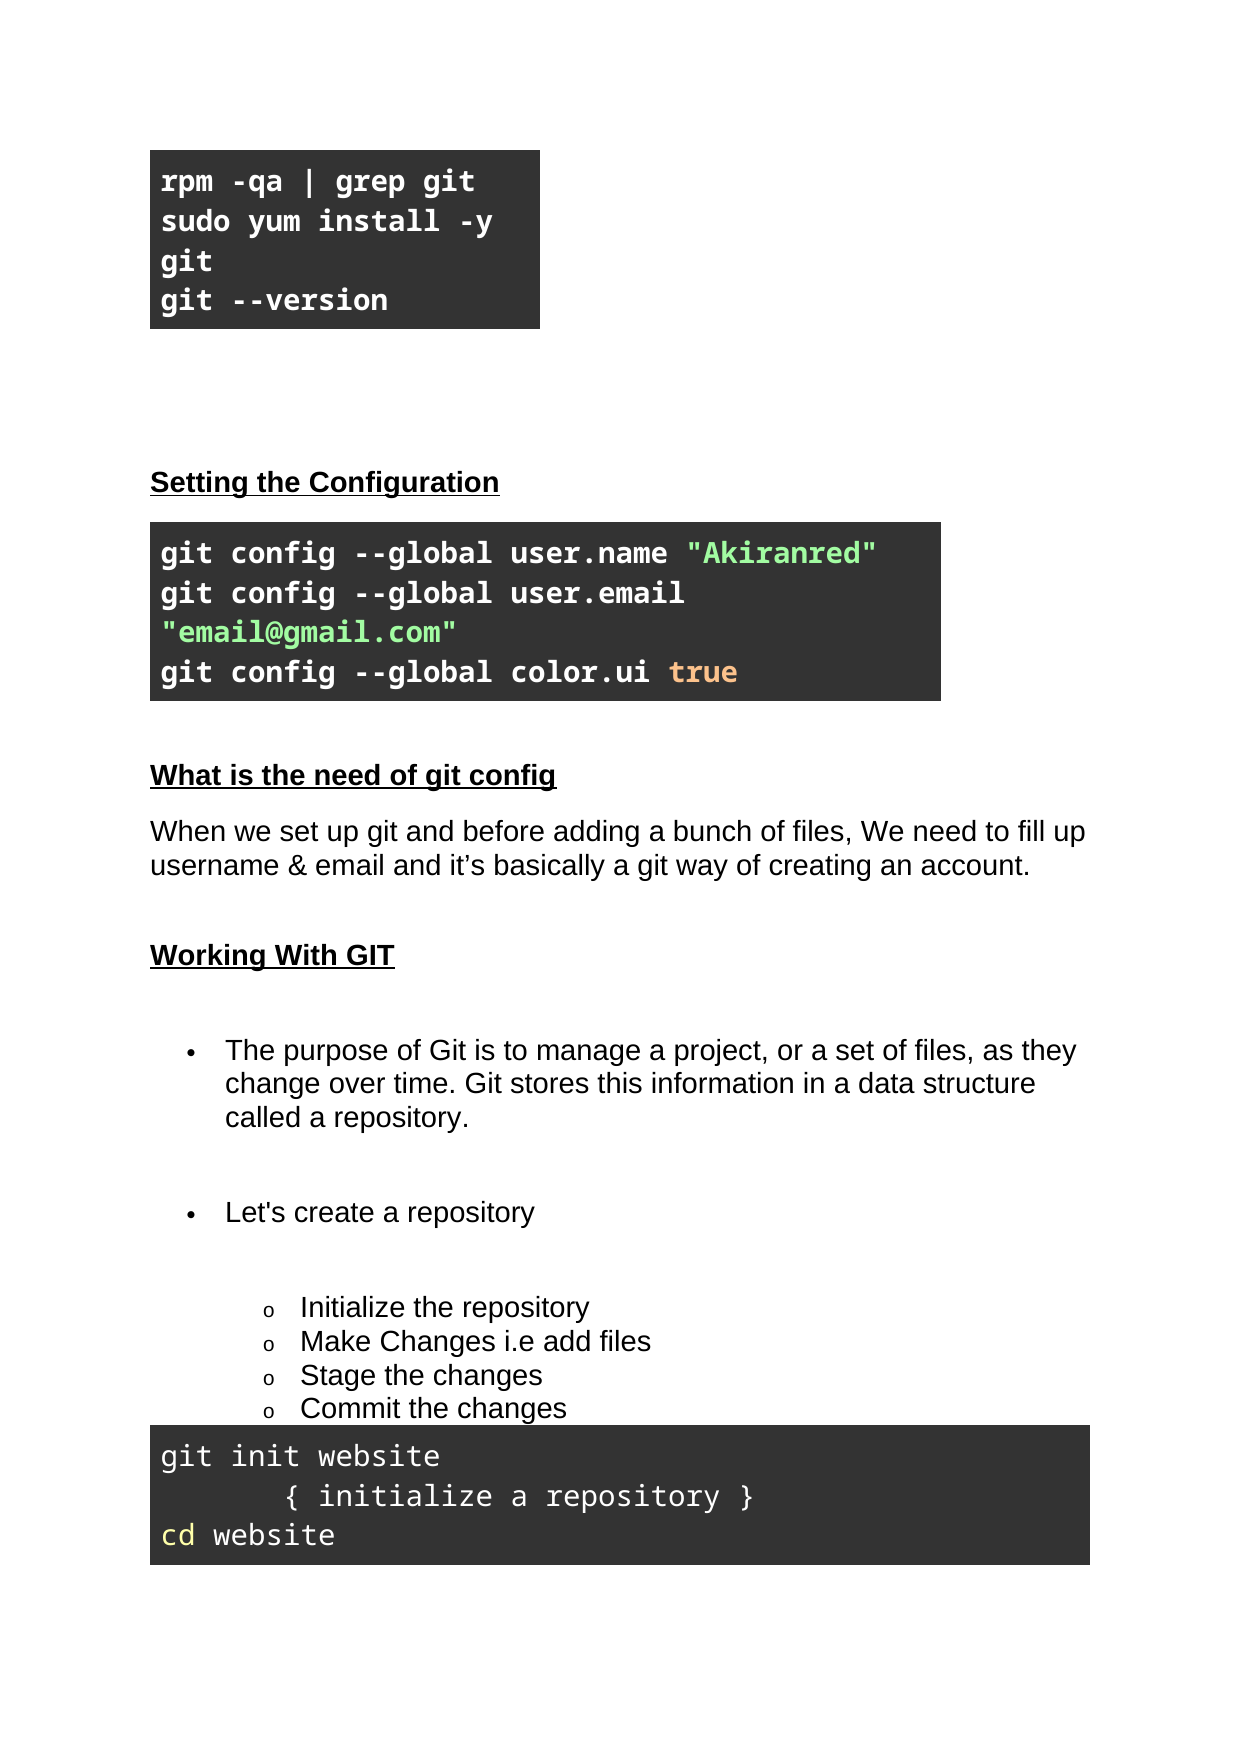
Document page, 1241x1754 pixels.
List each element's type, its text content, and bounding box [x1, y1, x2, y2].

text What is the need of git config [150, 758, 1090, 791]
text Working With GIT [150, 938, 1090, 971]
list Let's create a repository [187, 1195, 1090, 1229]
list Initialize the repository [262, 1290, 1090, 1324]
list Make Changes i.e add files [262, 1324, 1090, 1358]
text When we set up git and before adding a bunch of files, We need to fill up username & email and it’s basically a git way of creating an account. [150, 814, 1090, 881]
table_header git config --global user.name "Akiranred" git config --global user.email "email@gmail.com" git config --global color.ui true [150, 522, 941, 701]
list Stage the changes [262, 1358, 1090, 1391]
table_header rpm -qa | grep git sudo yum install -y git git --version [150, 150, 540, 329]
list The purpose of Git is to manage a project, or a set of files, as they change over time. Git stores this information in a data structure called a repository. [187, 1033, 1090, 1134]
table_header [150, 1425, 1090, 1565]
text Setting the Configuration [150, 465, 1090, 499]
list Commit the changes [262, 1391, 1090, 1425]
